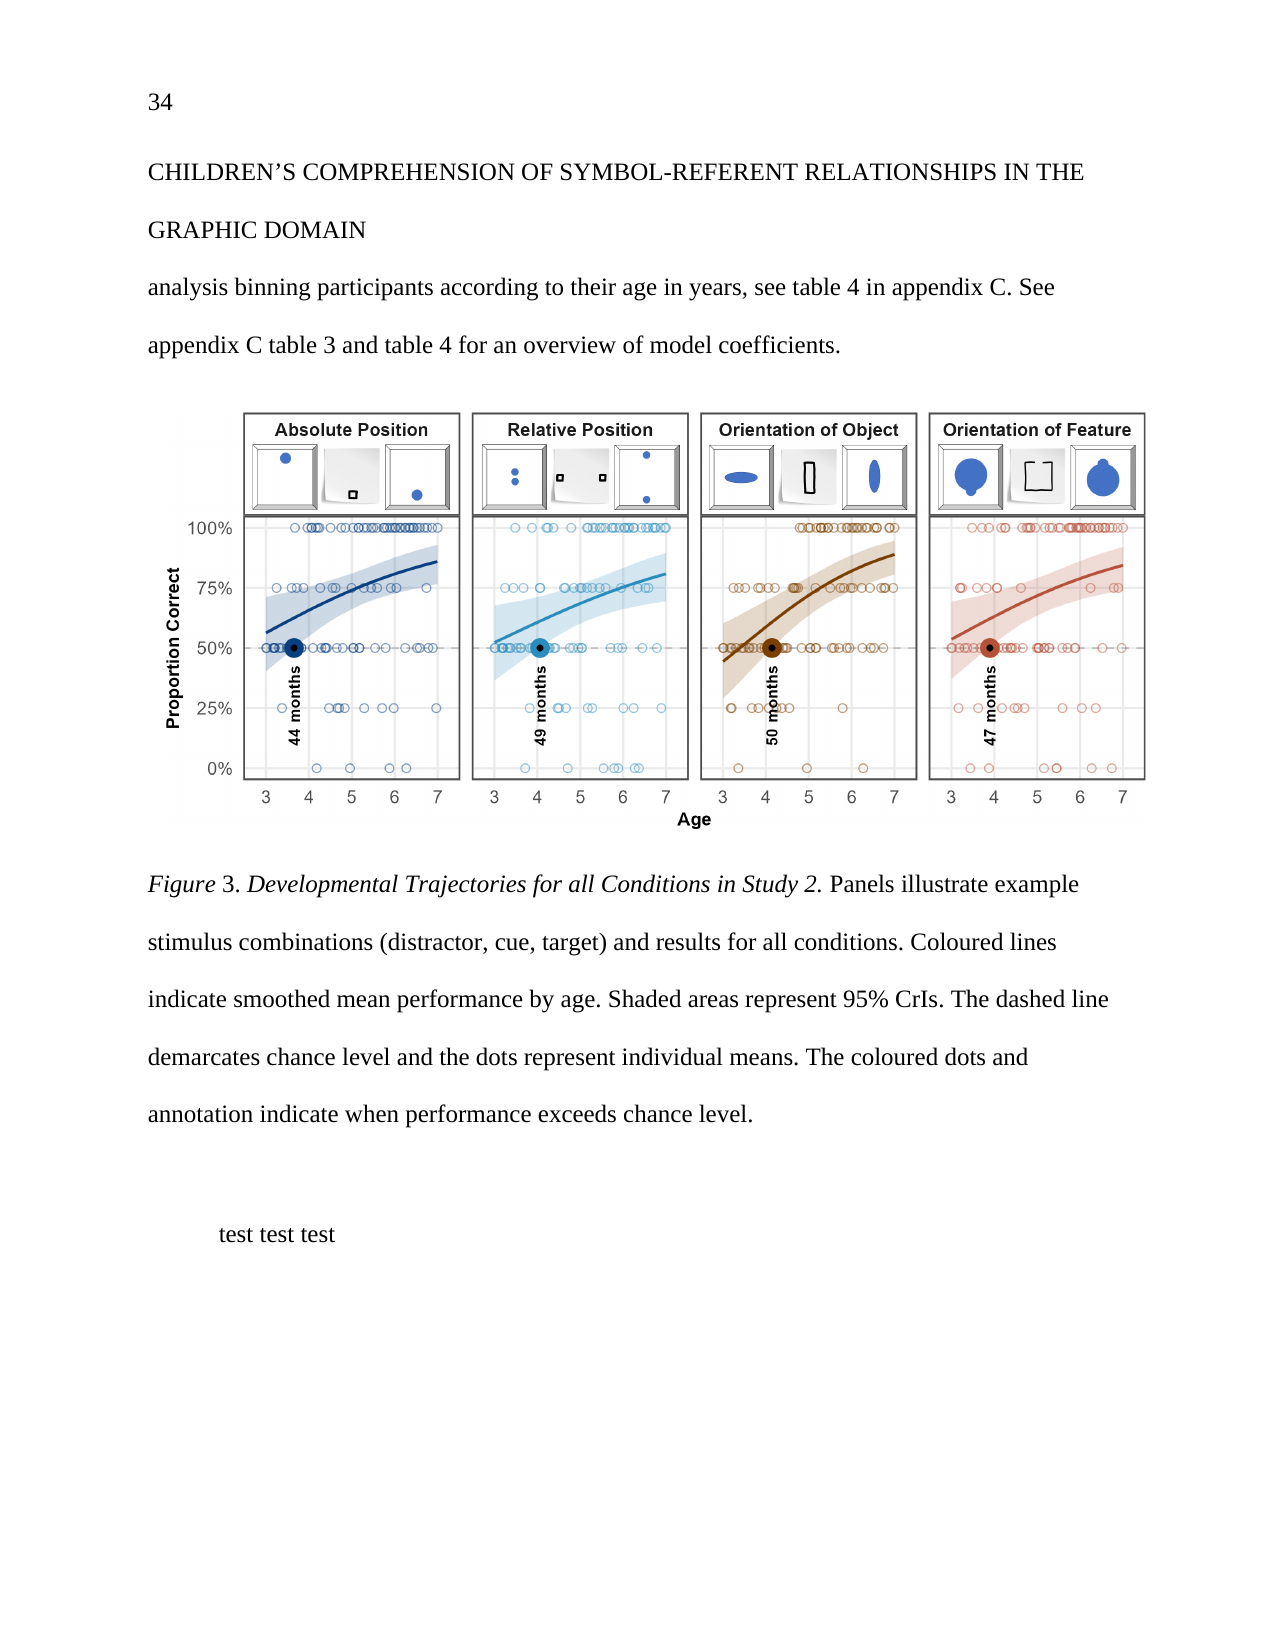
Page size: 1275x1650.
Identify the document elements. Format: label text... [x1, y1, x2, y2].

picture [166, 412, 1146, 829]
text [148, 272, 1127, 359]
text test test test [148, 1219, 1127, 1248]
text Figure 3. Developmental Trajectories for all Conditions in Study 2. Panels illustrate example stimulus combinations (distractor, cue, target) and results for all conditions. Coloured lines indicate smoothed mean performance by age. Shaded areas represent 95% CrIs. The dashed line demarcates chance level and the dots represent individual means. The coloured dots and annotation indicate when performance exceeds chance level. [148, 869, 1127, 1128]
